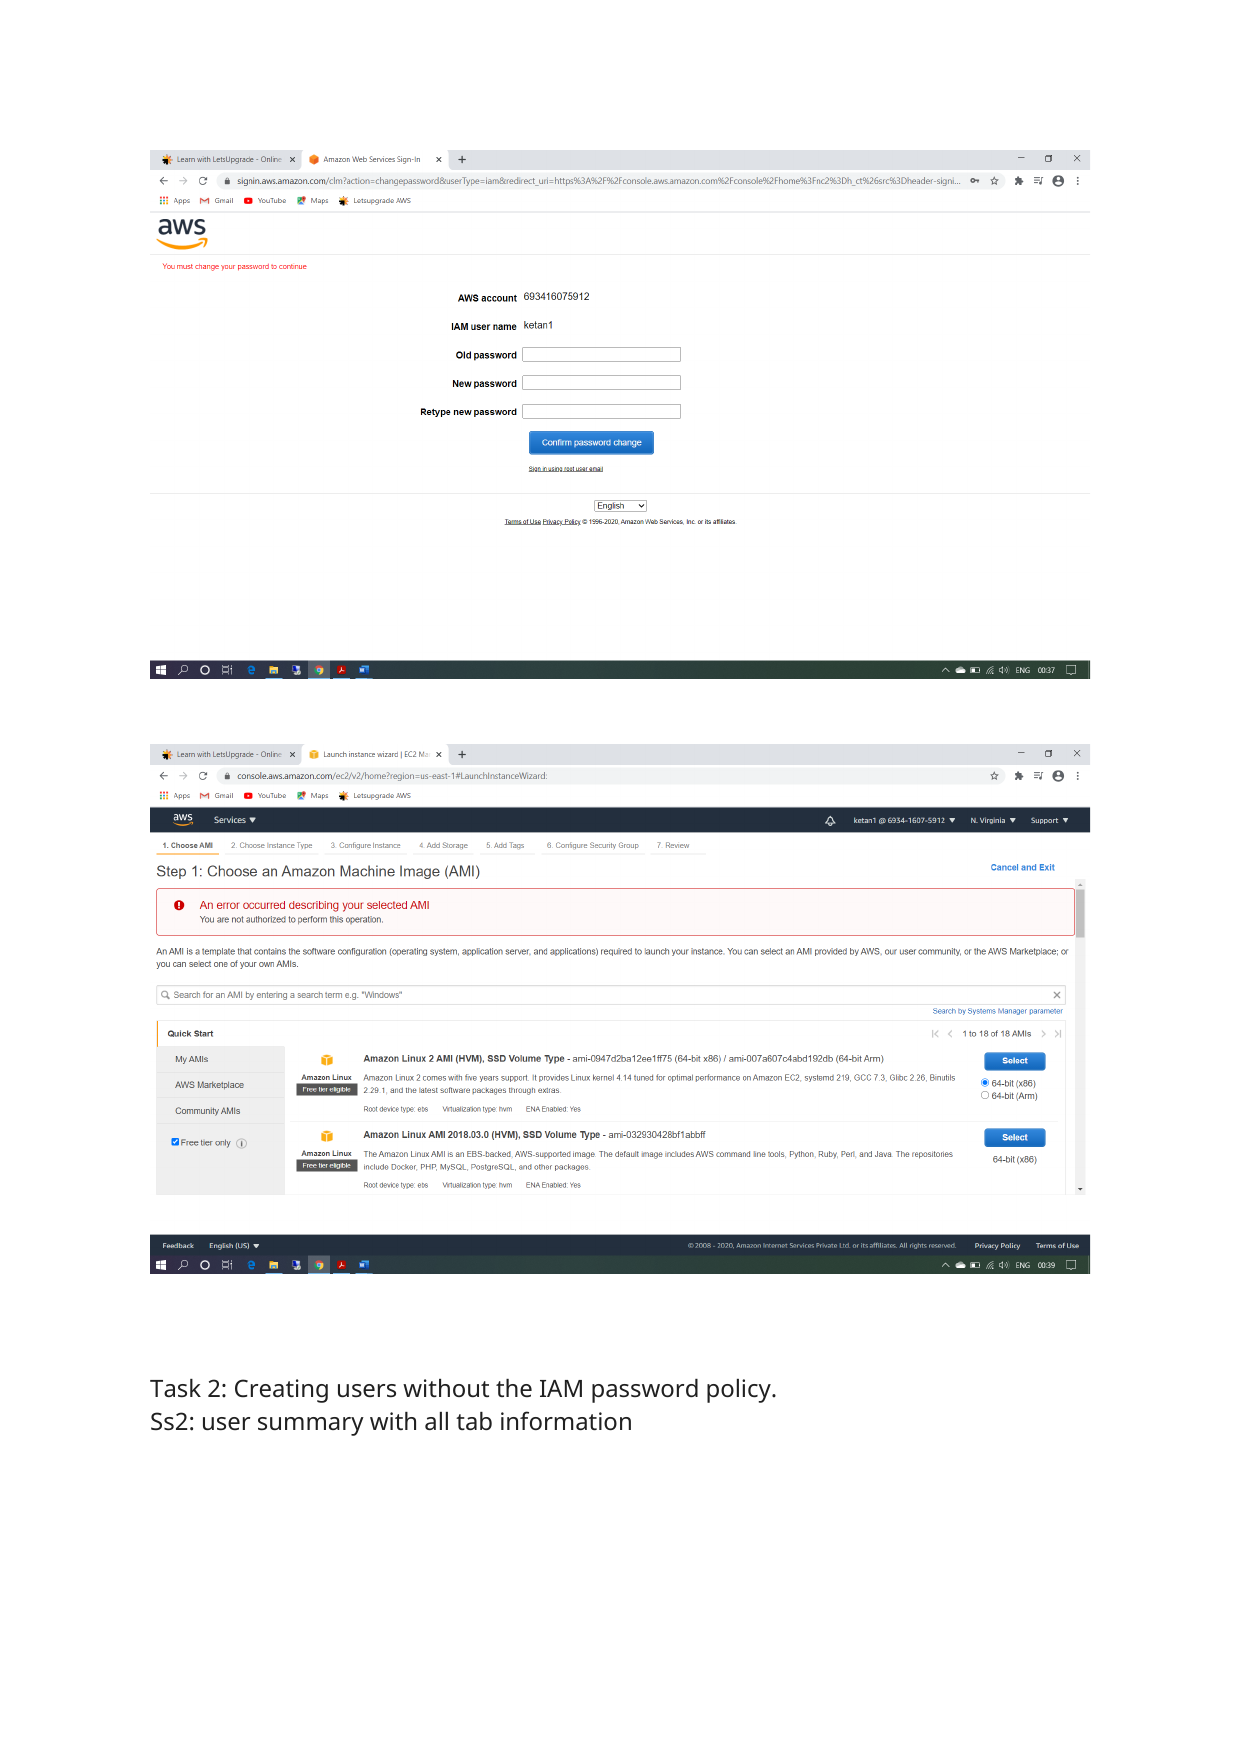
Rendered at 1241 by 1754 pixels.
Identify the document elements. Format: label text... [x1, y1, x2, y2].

text Task 2: Creating users without the IAM password policy. [150, 1372, 1090, 1404]
picture [150, 150, 1091, 679]
picture [150, 744, 1091, 1274]
text Ss2: user summary with all tab information [150, 1404, 1090, 1437]
